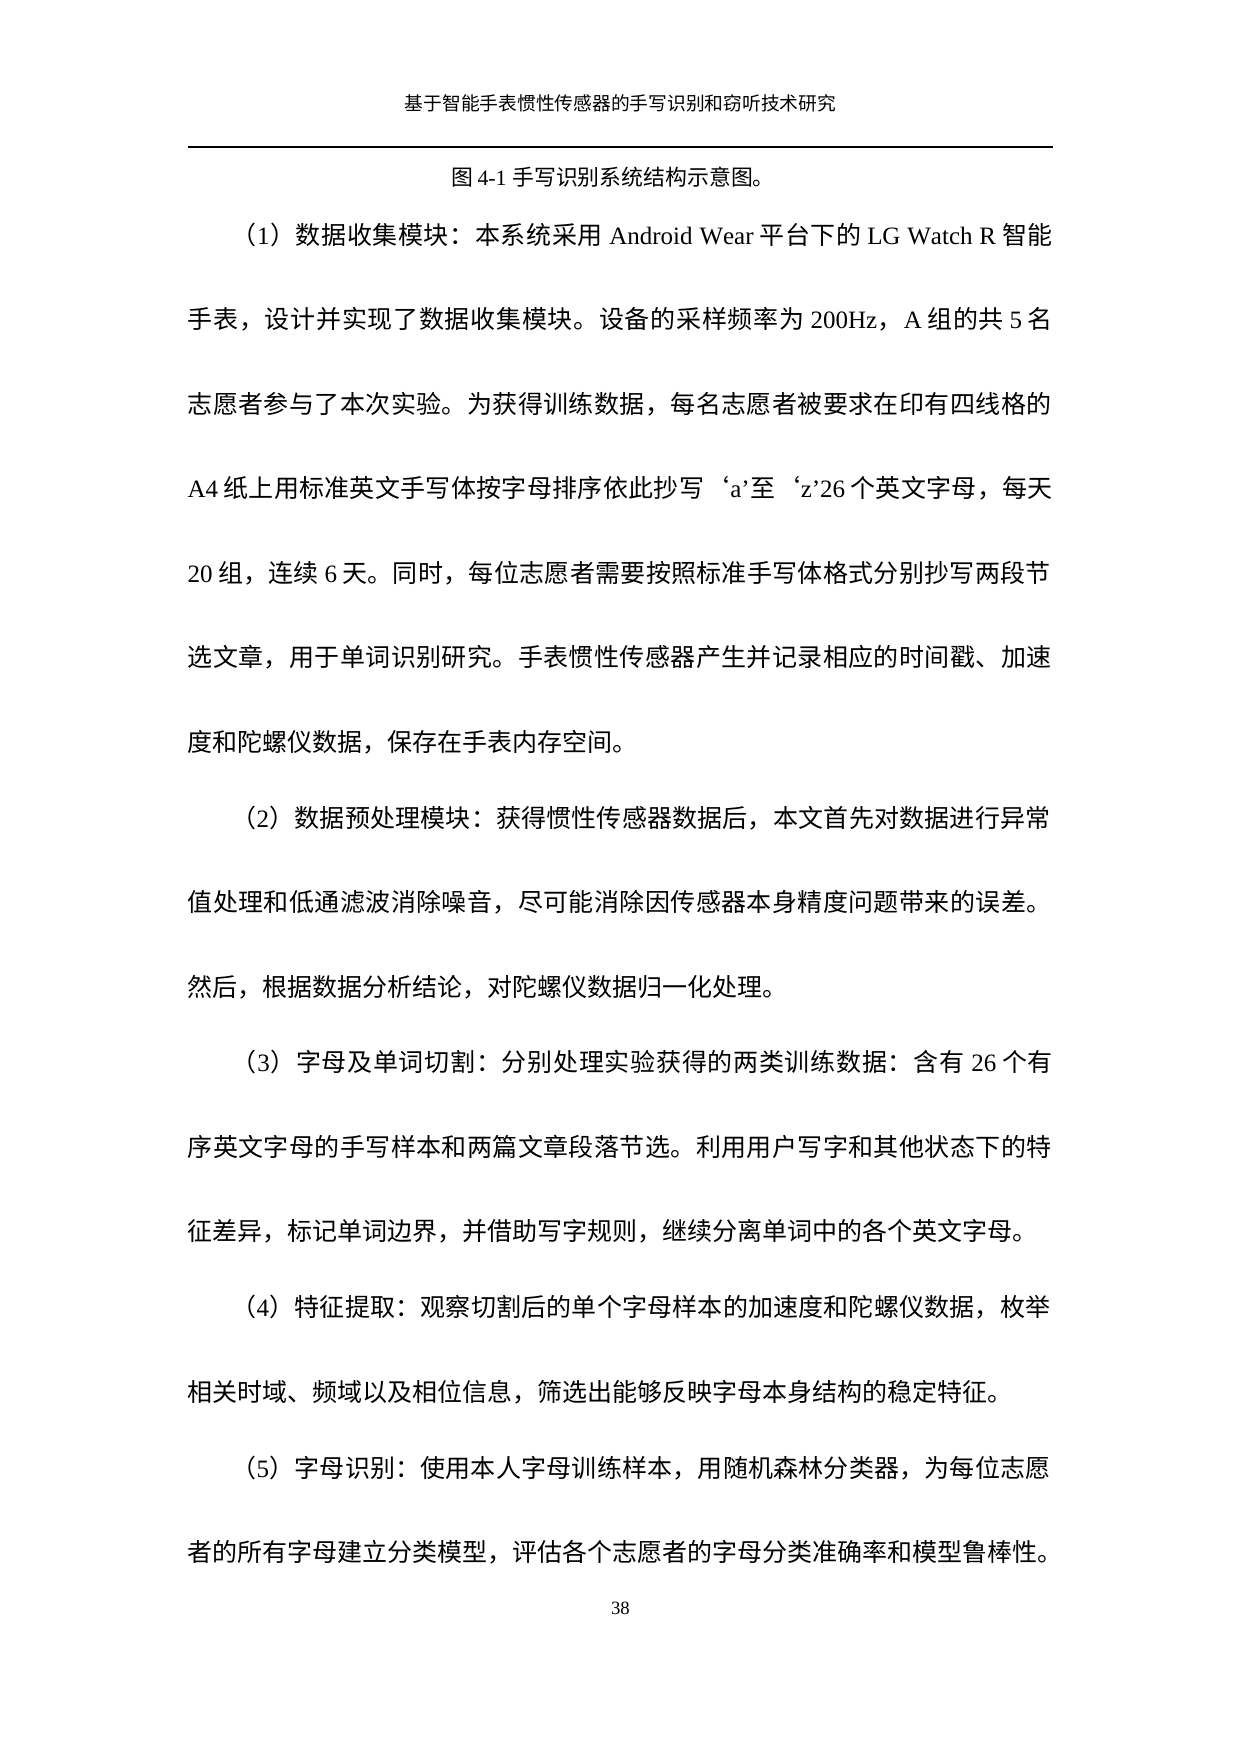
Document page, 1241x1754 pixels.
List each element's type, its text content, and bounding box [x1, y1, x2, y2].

table_cell 图4-1 手写识别系统结构示意图。 [173, 160, 1053, 201]
text （3）字母及单词切割：分别处理实验获得的两类训练数据：含有26个有序英文字母的手写样本和两篇文章段落节选。利用用户写字和其他状态下的特征差异，标记单词边界，并借助写字规则，继续分离单词中的各个英文字母。 [187, 1028, 1053, 1262]
text （2）数据预处理模块：获得惯性传感器数据后，本文首先对数据进行异常值处理和低通滤波消除噪音，尽可能消除因传感器本身精度问题带来的误差。然后，根据数据分析结论，对陀螺仪数据归一化处理。 [187, 784, 1053, 1018]
text （1）数据收集模块：本系统采用Android Wear平台下的LG Watch R智能手表，设计并实现了数据收集模块。设备的采样频率为200Hz，A组的共5名志愿者参与了本次实验。为获得训练数据，每名志愿者被要求在印有四线格的A4纸上用标准英文手写体按字母排序依此抄写‘a’至‘z’26个英文字母，每天20组，连续6天。同时，每位志愿者需要按照标准手写体格式分别抄写两段节选文章，用于单词识别研究。手表惯性传感器产生并记录相应的时间戳、加速度和陀螺仪数据，保存在手表内存空间。 [187, 201, 1053, 773]
text （5）字母识别：使用本人字母训练样本，用随机森林分类器，为每位志愿者的所有字母建立分类模型，评估各个志愿者的字母分类准确率和模型鲁棒性。 [187, 1434, 1053, 1583]
text （4）特征提取：观察切割后的单个字母样本的加速度和陀螺仪数据，枚举相关时域、频域以及相位信息，筛选出能够反映字母本身结构的稳定特征。 [187, 1273, 1053, 1423]
